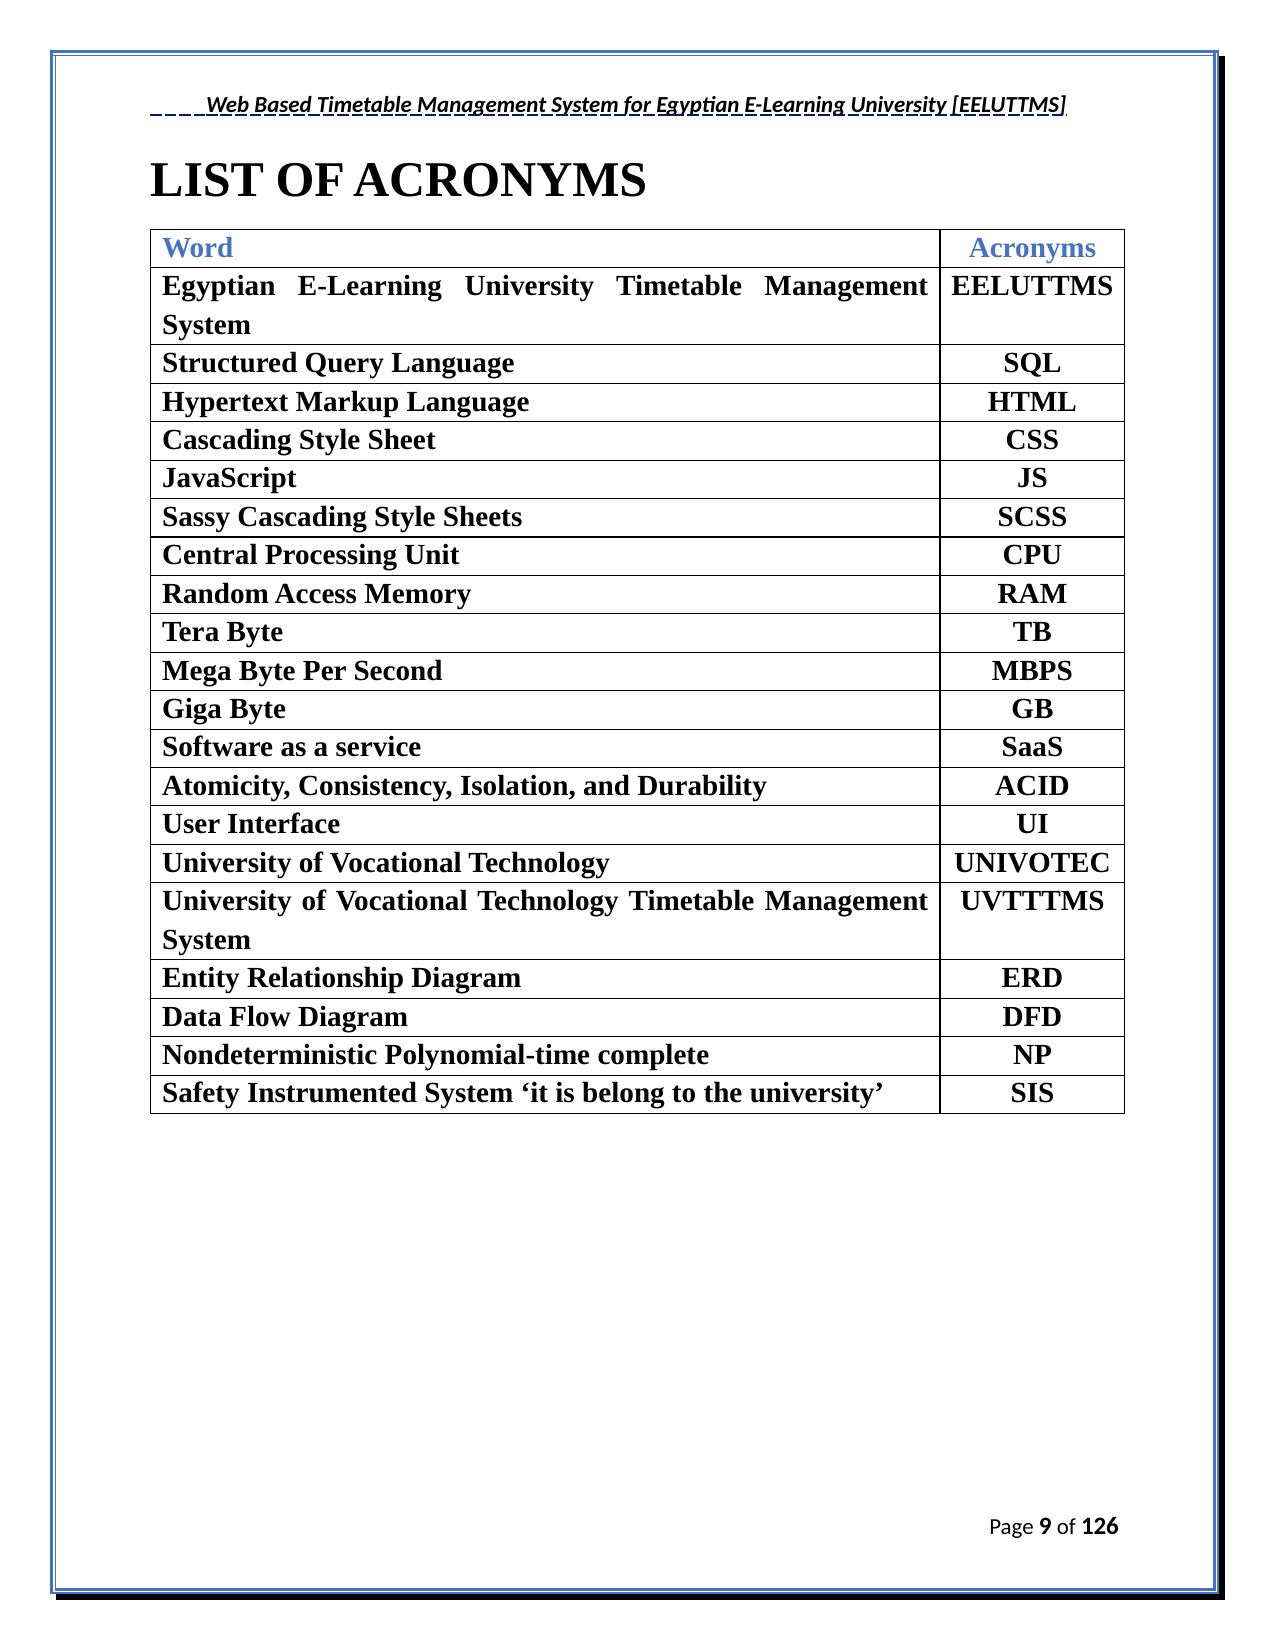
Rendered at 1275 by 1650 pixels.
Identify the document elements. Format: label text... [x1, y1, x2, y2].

table_cell ERD [941, 960, 1124, 998]
table_cell CPU [941, 538, 1124, 575]
table_cell User Interface [151, 806, 939, 844]
table_cell MBPS [941, 653, 1124, 690]
table_cell Mega Byte Per Second [151, 653, 939, 690]
table_cell University of Vocational Technology Timetable Management System [151, 883, 939, 959]
table_cell Atomicity, Consistency, Isolation, and Durability [151, 768, 939, 805]
table_cell ACID [941, 768, 1124, 805]
table_cell DFD [941, 999, 1124, 1036]
table_header Acronyms [941, 230, 1124, 267]
table_cell University of Vocational Technology [151, 845, 939, 882]
table_cell NP [941, 1037, 1124, 1074]
table_cell JavaScript [151, 461, 939, 498]
table_cell TB [941, 614, 1124, 652]
table_cell SIS [941, 1076, 1124, 1113]
table_header Word [151, 230, 939, 267]
table_cell SaaS [941, 730, 1124, 767]
table_cell Giga Byte [151, 691, 939, 728]
table_cell Hypertext Markup Language [151, 384, 939, 421]
table_cell Entity Relationship Diagram [151, 960, 939, 998]
table_cell UNIVOTEC [941, 845, 1124, 882]
table_cell SCSS [941, 499, 1124, 536]
table_cell Safety Instrumented System ‘it is belong to the university’ [151, 1076, 939, 1113]
table_cell JS [941, 461, 1124, 498]
table_cell UVTTTMS [941, 883, 1124, 959]
table_cell Software as a service [151, 730, 939, 767]
table_cell Central Processing Unit [151, 538, 939, 575]
table_cell CSS [941, 422, 1124, 459]
table_cell Tera Byte [151, 614, 939, 652]
table_cell HTML [941, 384, 1124, 421]
text LIST OF ACRONYMS [150, 150, 1119, 207]
table_cell Nondeterministic Polynomial-time complete [151, 1037, 939, 1074]
table_cell GB [941, 691, 1124, 728]
table_cell Egyptian E-Learning University Timetable Management System [151, 268, 939, 344]
table_cell SQL [941, 345, 1124, 383]
table_cell Random Access Memory [151, 576, 939, 613]
table_cell UI [941, 806, 1124, 844]
table_cell Sassy Cascading Style Sheets [151, 499, 939, 536]
table_cell Cascading Style Sheet [151, 422, 939, 459]
table_cell EELUTTMS [941, 268, 1124, 344]
table_cell RAM [941, 576, 1124, 613]
table_cell Structured Query Language [151, 345, 939, 383]
table_cell Data Flow Diagram [151, 999, 939, 1036]
